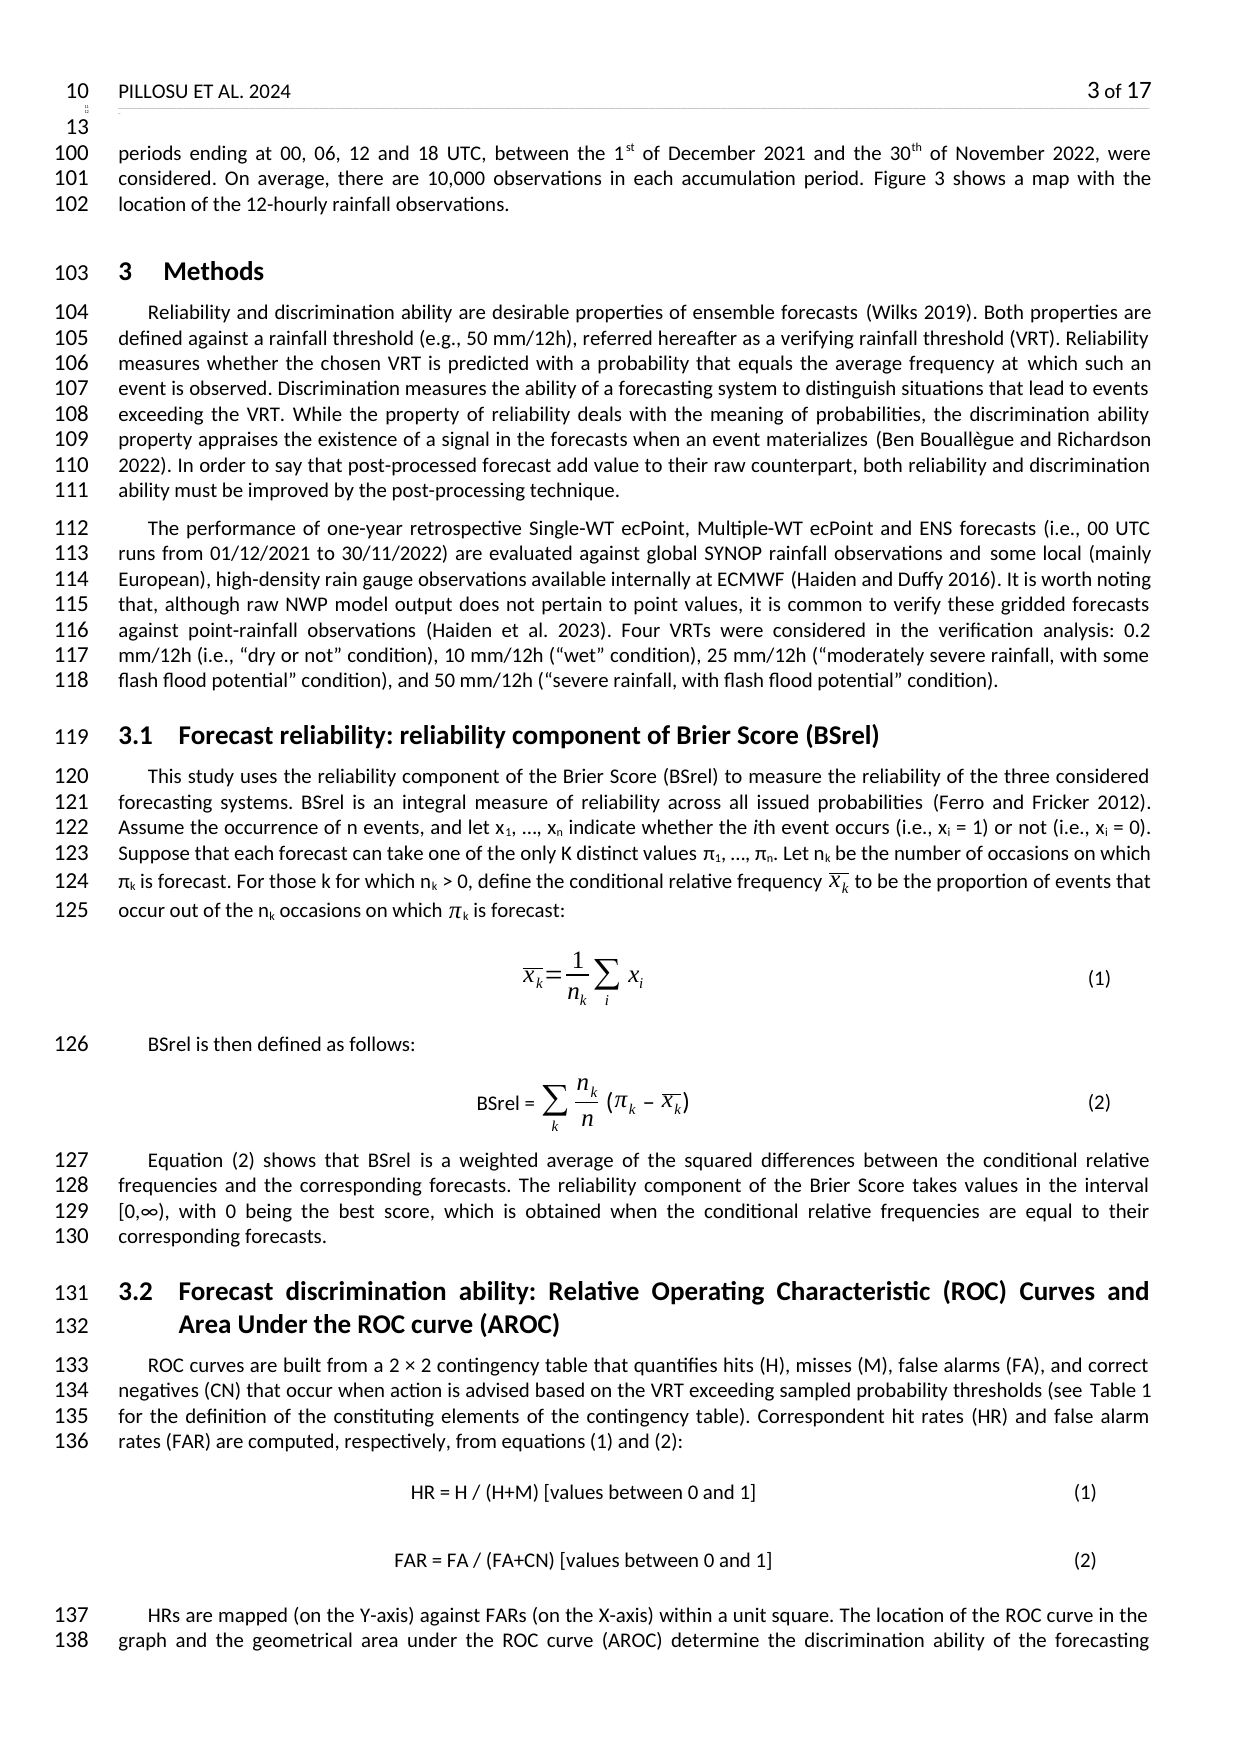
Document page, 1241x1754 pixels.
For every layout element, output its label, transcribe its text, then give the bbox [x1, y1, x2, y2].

text BSrel is then defined as follows: [118, 1031, 1152, 1056]
text The performance of one-year retrospective Single-WT ecPoint, Multiple-WT ecPoint and ENS forecasts (i.e., 00 UTC runs from 01/12/2021 to 30/11/2022) are evaluated against global SYNOP rainfall observations and some local (mainly European), high-density rain gauge observations available internally at ECMWF . It is worth noting that, although raw NWP model output does not pertain to point values, it is common to verify these gridded forecasts against point-rainfall observations . Four VRTs were considered in the verification analysis: 0.2 mm/12h (i.e., “dry or not” condition), 10 mm/12h (“wet” condition), 25 mm/12h (“moderately severe rainfall, with some flash flood potential” condition), and 50 mm/12h (“severe rainfall, with flash flood potential” condition). [118, 515, 1152, 693]
text Equation (2) shows that BSrel is a weighted average of the squared differences between the conditional relative frequencies and the corresponding forecasts. The reliability component of the Brier Score takes values in the interval [0,∞), with 0 being the best score, which is obtained when the conditional relative frequencies are equal to their corresponding forecasts. [118, 1147, 1152, 1249]
table_cell FAR = FA / (FA+CN) [values between 0 and 1] [119, 1518, 1048, 1589]
table_header BSrel = ( – ) [118, 1056, 1048, 1134]
text This study uses the reliability component of the Brier Score (BSrel) to measure the reliability of the three considered forecasting systems. BSrel is an integral measure of reliability across all issued probabilities . Assume the occurrence of n events, and let x1, …, xn indicate whether the ith event occurs (i.e., xi = 1) or not (i.e., xi = 0). Suppose that each forecast can take one of the only K distinct values π1, …, πn. Let nk be the number of occasions on which πk is forecast. For those k for which nk > 0, define the conditional relative frequency to be the proportion of events that occur out of the nk occasions on which k is forecast: [118, 763, 1152, 924]
subtitle Forecast reliability: reliability component of Brier Score (BSrel) [118, 718, 1152, 751]
table_header [118, 924, 1048, 1018]
text Reliability and discrimination ability are desirable properties of ensemble forecasts . Both properties are defined against a rainfall threshold (e.g., 50 mm/12h), referred hereafter as a verifying rainfall threshold (VRT). Reliability measures whether the chosen VRT is predicted with a probability that equals the average frequency at which such an event is observed. Discrimination measures the ability of a forecasting system to distinguish situations that lead to events exceeding the VRT. While the property of reliability deals with the meaning of probabilities, the discrimination ability property appraises the existence of a signal in the forecasts when an event materializes . In order to say that post-processed forecast add value to their raw counterpart, both reliability and discrimination ability must be improved by the post-processing technique. [118, 299, 1152, 503]
table_header (1) [1048, 924, 1151, 1018]
table_cell (2) [1049, 1518, 1122, 1589]
subtitle Methods [118, 254, 1152, 287]
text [118, 140, 1152, 216]
table_header (1) [1049, 1454, 1122, 1517]
table_header HR = H / (H+M) [values between 0 and 1] [119, 1454, 1048, 1517]
table_header (2) [1048, 1056, 1151, 1134]
text ROC curves are built from a 2 × 2 contingency table that quantifies hits (H), misses (M), false alarms (FA), and correct negatives (CN) that occur when action is advised based on the VRT exceeding sampled probability thresholds (see Table 1 for the definition of the constituting elements of the contingency table). Correspondent hit rates (HR) and false alarm rates (FAR) are computed, respectively, from equations (1) and (2): [118, 1352, 1152, 1454]
subtitle Forecast discrimination ability: Relative Operating Characteristic (ROC) Curves and Area Under the ROC curve (AROC) [118, 1274, 1152, 1340]
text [118, 1602, 1152, 1653]
